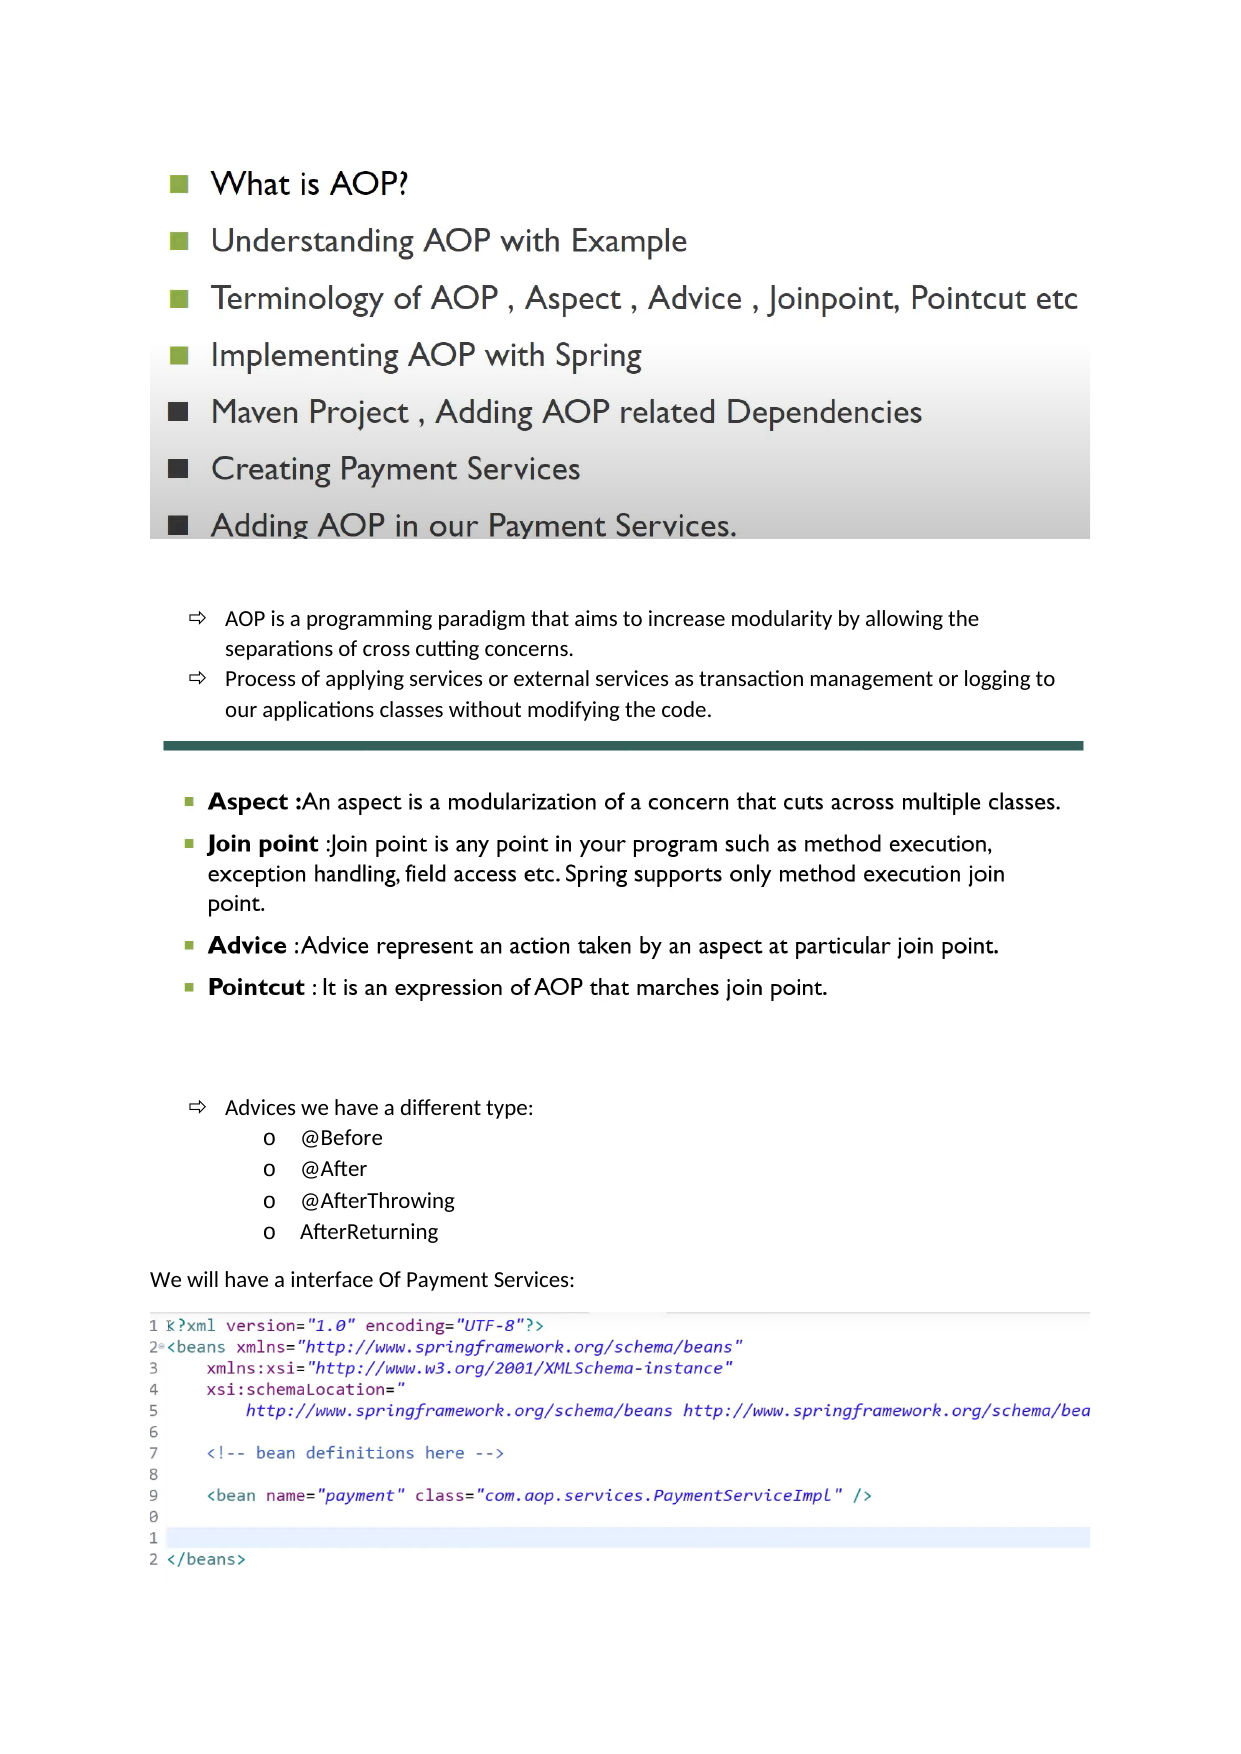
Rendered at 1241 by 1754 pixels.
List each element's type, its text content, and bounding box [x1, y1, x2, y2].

list @After [262, 1154, 1090, 1184]
text We will have a interface Of Payment Services: [150, 1266, 1090, 1293]
picture [150, 741, 1091, 1027]
picture [150, 1312, 1091, 1583]
list @Before [262, 1123, 1090, 1152]
list Process of applying services or external services as transaction management or logging to our applications classes without modifying the code. [187, 664, 1090, 723]
picture [150, 150, 1091, 539]
list @AfterThrowing [262, 1186, 1090, 1215]
list AfterReturning [262, 1217, 1090, 1247]
list AOP is a programming paradigm that aims to increase modularity by allowing the separations of cross cutting concerns. [187, 604, 1090, 662]
list Advices we have a different type: [187, 1093, 1090, 1121]
